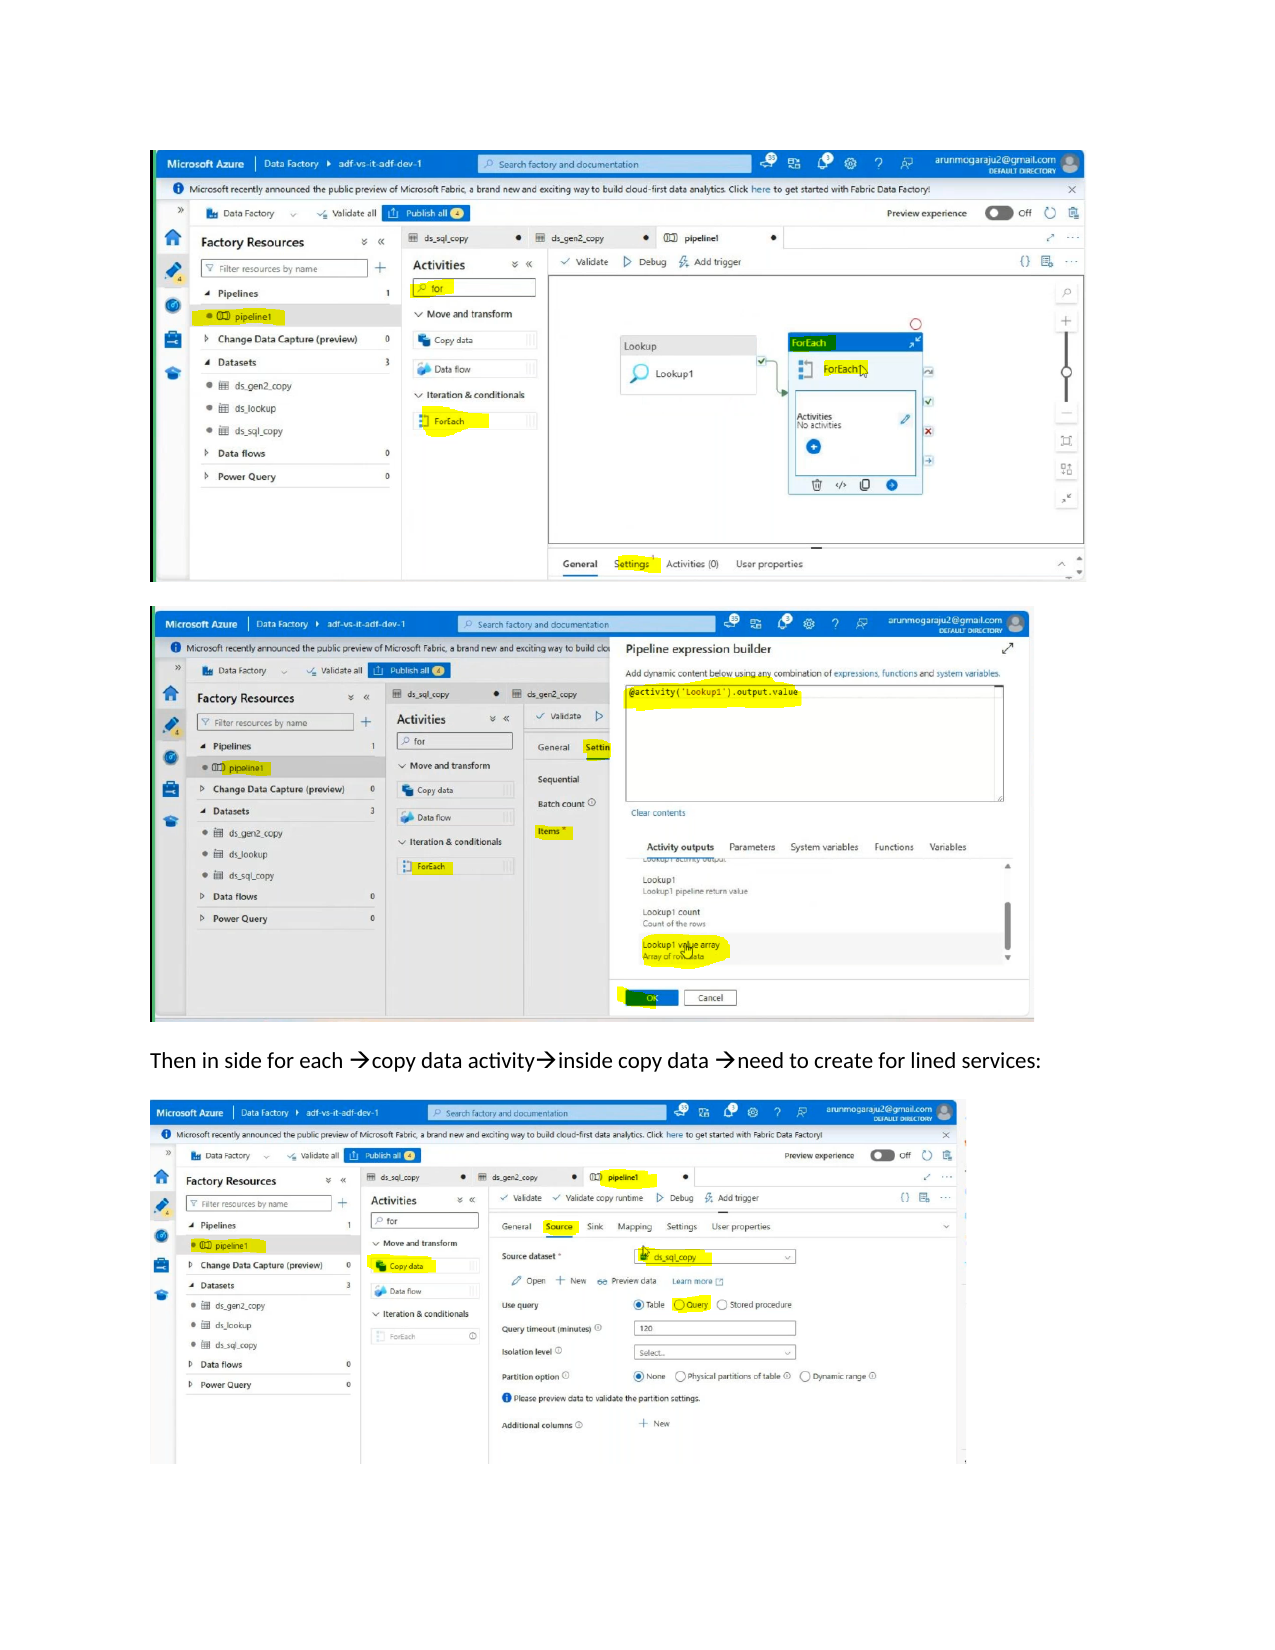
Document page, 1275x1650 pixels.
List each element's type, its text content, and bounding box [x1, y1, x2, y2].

picture [150, 606, 1035, 1022]
picture [150, 150, 1087, 582]
picture [150, 1099, 967, 1464]
text Then in side for each copy data activityinside copy data need to create for lined services: [150, 1046, 1125, 1074]
